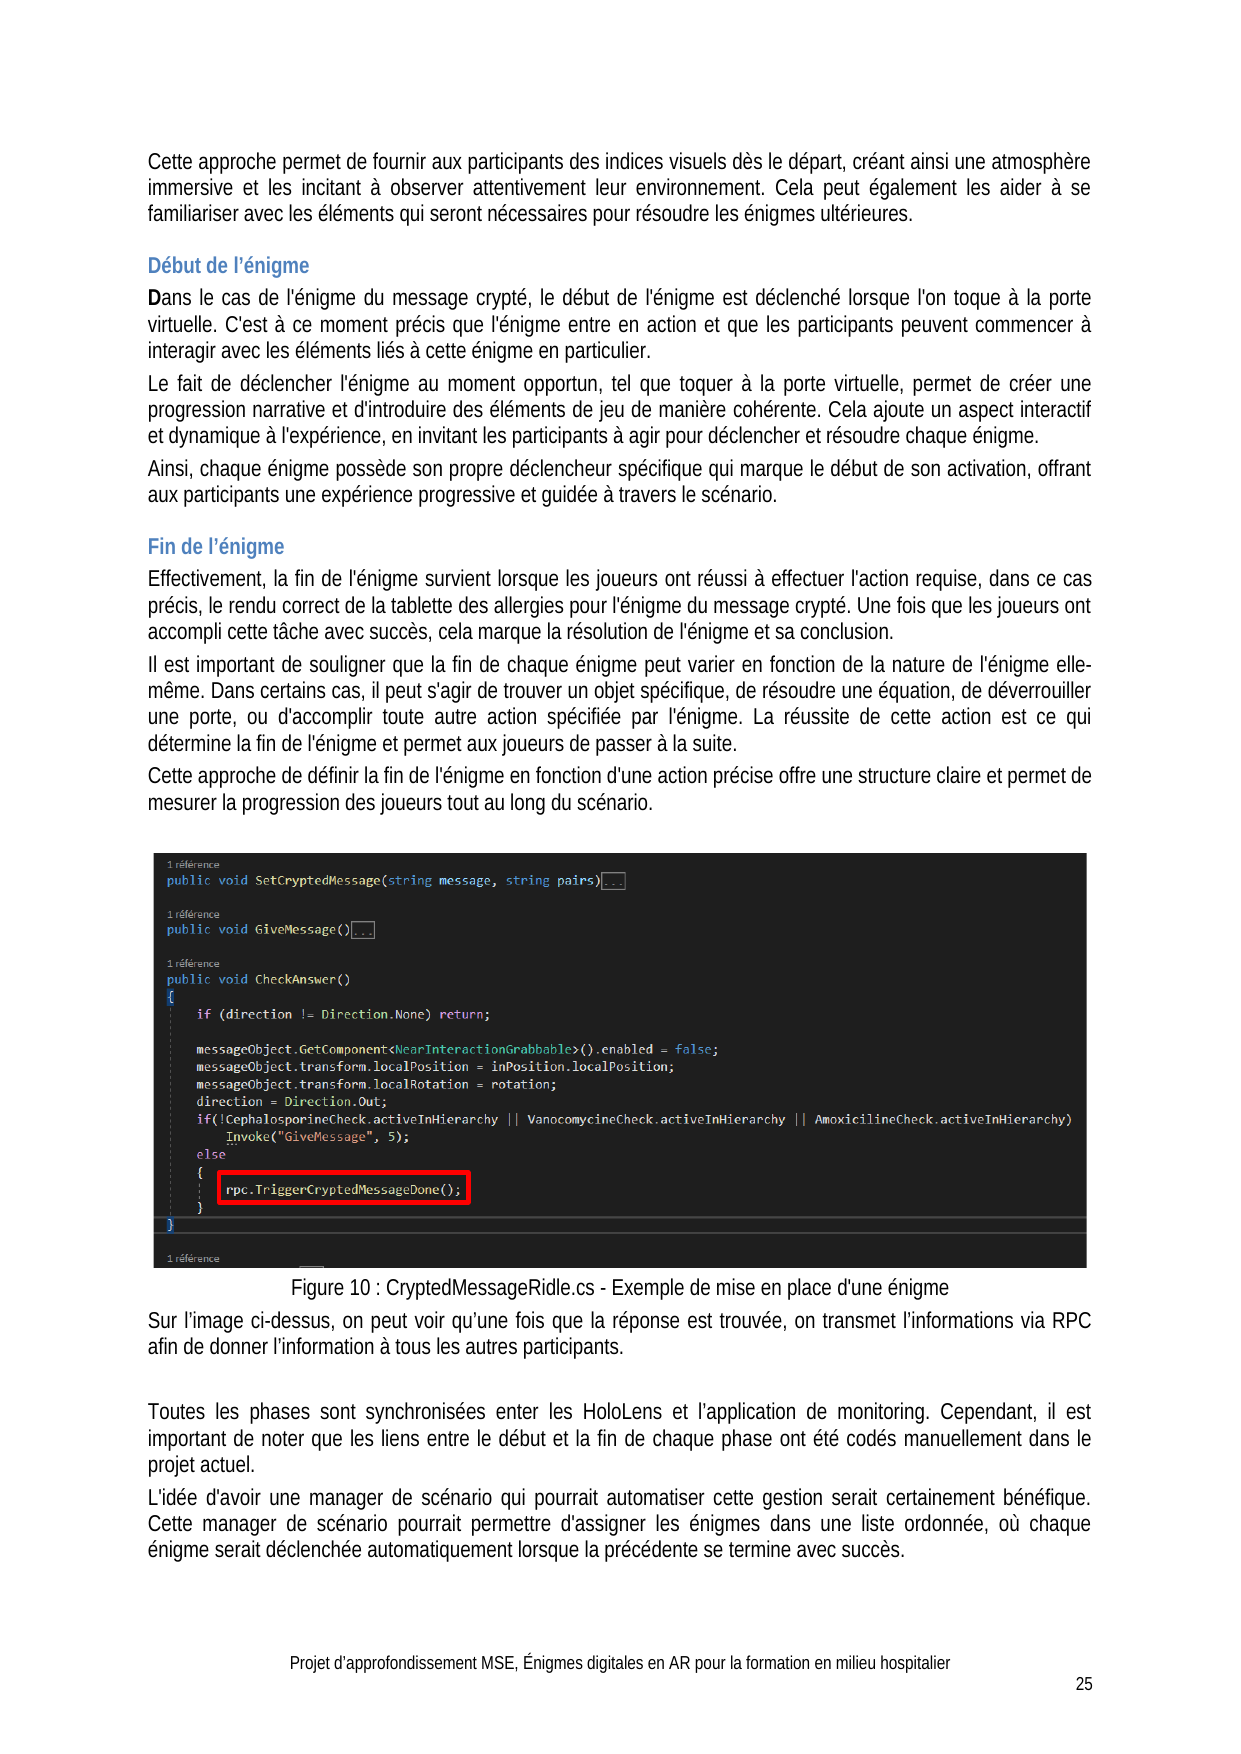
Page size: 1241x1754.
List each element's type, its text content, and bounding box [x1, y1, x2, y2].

text Figure 10 : CryptedMessageRidle.cs - Exemple de mise en place d'une énigme [148, 1274, 1092, 1301]
subtitle Début de l’énigme [148, 252, 1092, 278]
picture [153, 853, 1087, 1268]
text Effectivement, la fin de l'énigme survient lorsque les joueurs ont réussi à effectuer l'action requise, dans ce cas précis, le rendu correct de la tablette des allergies pour l'énigme du message crypté. Une fois que les joueurs ont accompli cette tâche avec succès, cela marque la résolution de l'énigme et sa conclusion. [148, 565, 1092, 644]
text Ainsi, chaque énigme possède son propre déclencheur spécifique qui marque le début de son activation, offrant aux participants une expérience progressive et guidée à travers le scénario. [148, 455, 1092, 508]
text Il est important de souligner que la fin de chaque énigme peut varier en fonction de la nature de l'énigme elle-même. Dans certains cas, il peut s'agir de trouver un objet spécifique, de résoudre une équation, de déverrouiller une porte, ou d'accomplir toute autre action spécifiée par l'énigme. La réussite de cette action est ce qui détermine la fin de l'énigme et permet aux joueurs de passer à la suite. [148, 651, 1092, 756]
text Cette approche permet de fournir aux participants des indices visuels dès le départ, créant ainsi une atmosphère immersive et les incitant à observer attentivement leur environnement. Cela peut également les aider à se familiariser avec les éléments qui seront nécessaires pour résoudre les énigmes ultérieures. [148, 148, 1092, 227]
text L'idée d'avoir une manager de scénario qui pourrait automatiser cette gestion serait certainement bénéfique. Cette manager de scénario pourrait permettre d'assigner les énigmes dans une liste ordonnée, où chaque énigme serait déclenchée automatiquement lorsque la précédente se termine avec succès. [148, 1484, 1092, 1563]
text Toutes les phases sont synchronisées enter les HoloLens et l’application de monitoring. Cependant, il est important de noter que les liens entre le début et la fin de chaque phase ont été codés manuellement dans le projet actuel. [148, 1398, 1092, 1477]
subtitle Fin de l’énigme [148, 533, 1092, 559]
text Dans le cas de l'énigme du message crypté, le début de l'énigme est déclenché lorsque l'on toque à la porte virtuelle. C'est à ce moment précis que l'énigme entre en action et que les participants peuvent commencer à interagir avec les éléments liés à cette énigme en particulier. [148, 284, 1092, 363]
text Sur l’image ci-dessus, on peut voir qu’une fois que la réponse est trouvée, on transmet l’informations via RPC afin de donner l’information à tous les autres participants. [148, 1307, 1092, 1359]
text Le fait de déclencher l'énigme au moment opportun, tel que toquer à la porte virtuelle, permet de créer une progression narrative et d'introduire des éléments de jeu de manière cohérente. Cela ajoute un aspect interactif et dynamique à l'expérience, en invitant les participants à agir pour déclencher et résoudre chaque énigme. [148, 370, 1092, 449]
text Cette approche de définir la fin de l'énigme en fonction d'une action précise offre une structure claire et permet de mesurer la progression des joueurs tout au long du scénario. [148, 762, 1092, 815]
